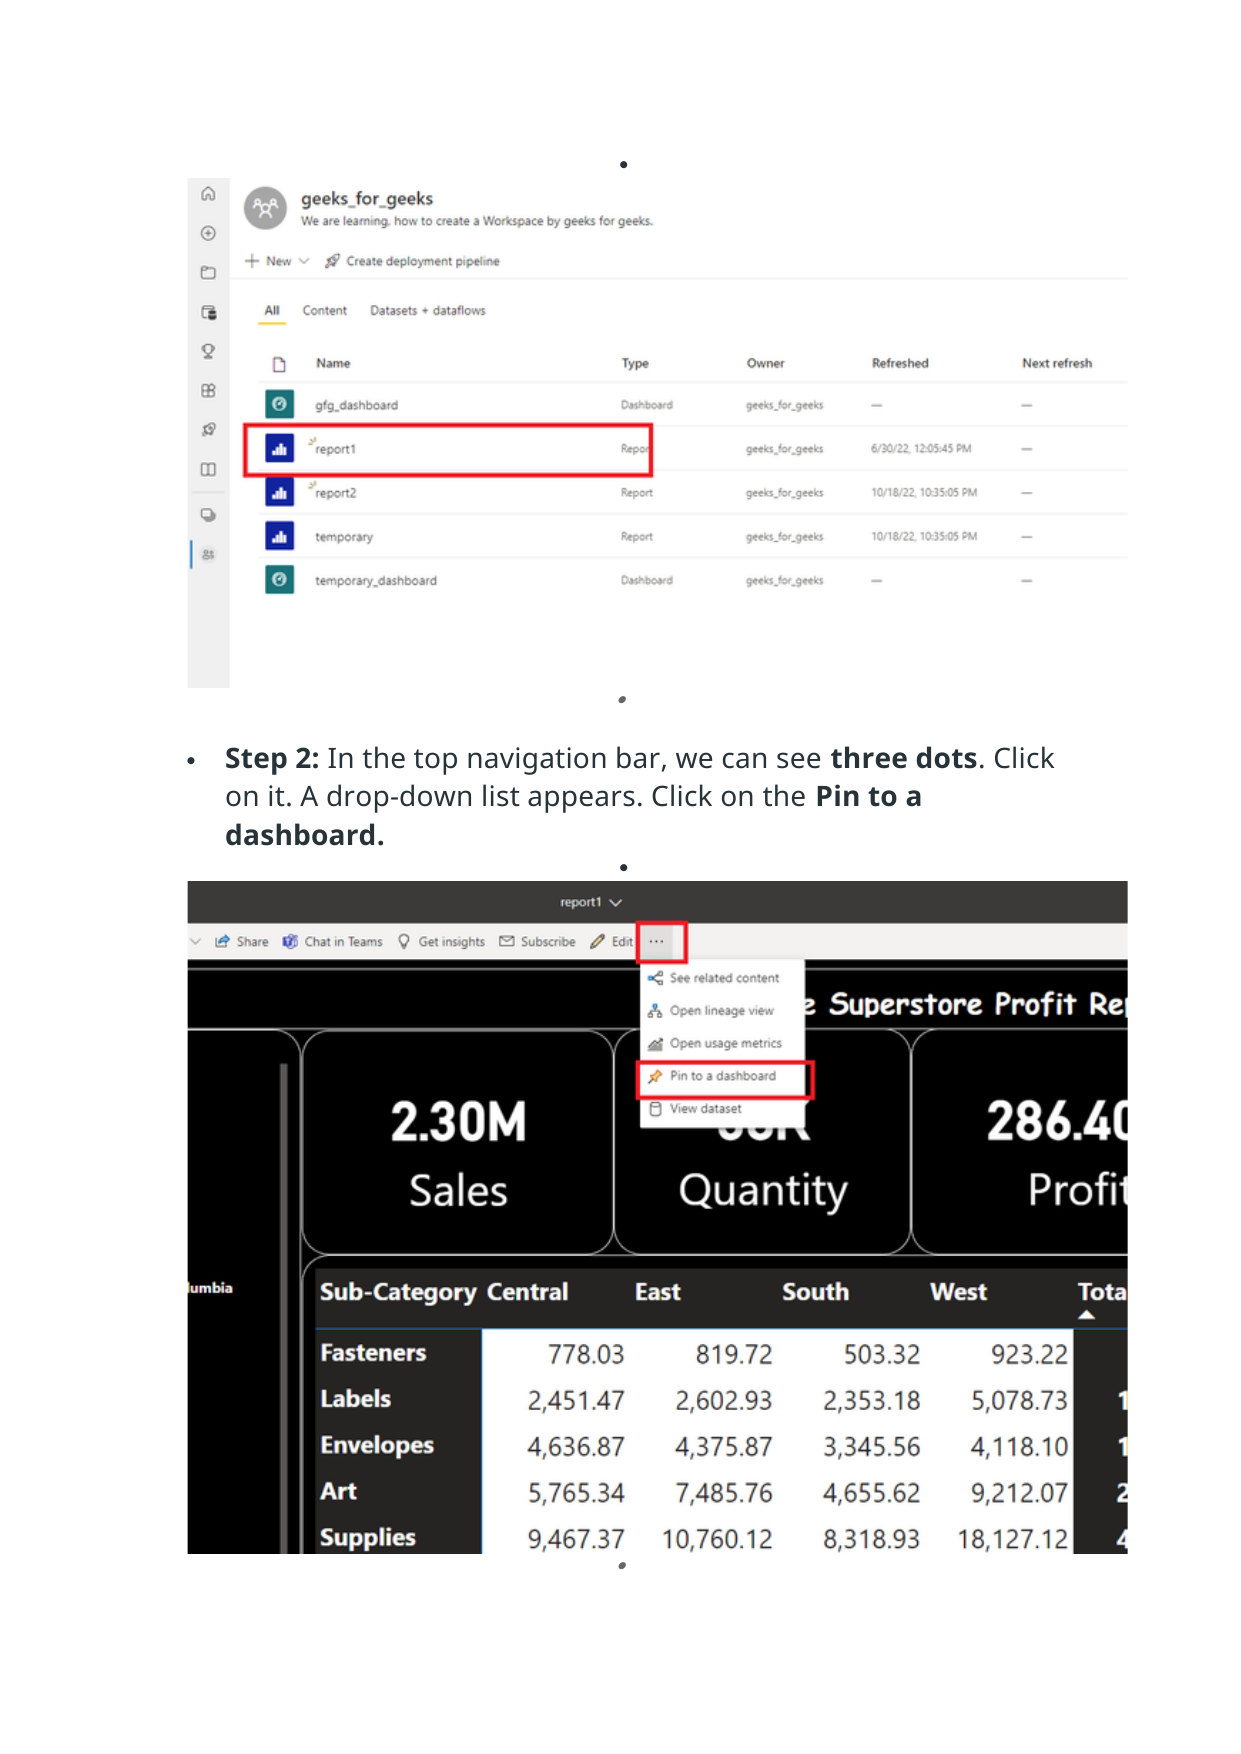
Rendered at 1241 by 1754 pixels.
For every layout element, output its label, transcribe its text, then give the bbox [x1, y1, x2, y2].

list Step 2: In the top navigation bar, we can see three dots. Click on it. A drop-down list appears. Click on the Pin to a dashboard. [187, 738, 1090, 853]
picture [187, 178, 1128, 688]
picture [187, 881, 1128, 1554]
